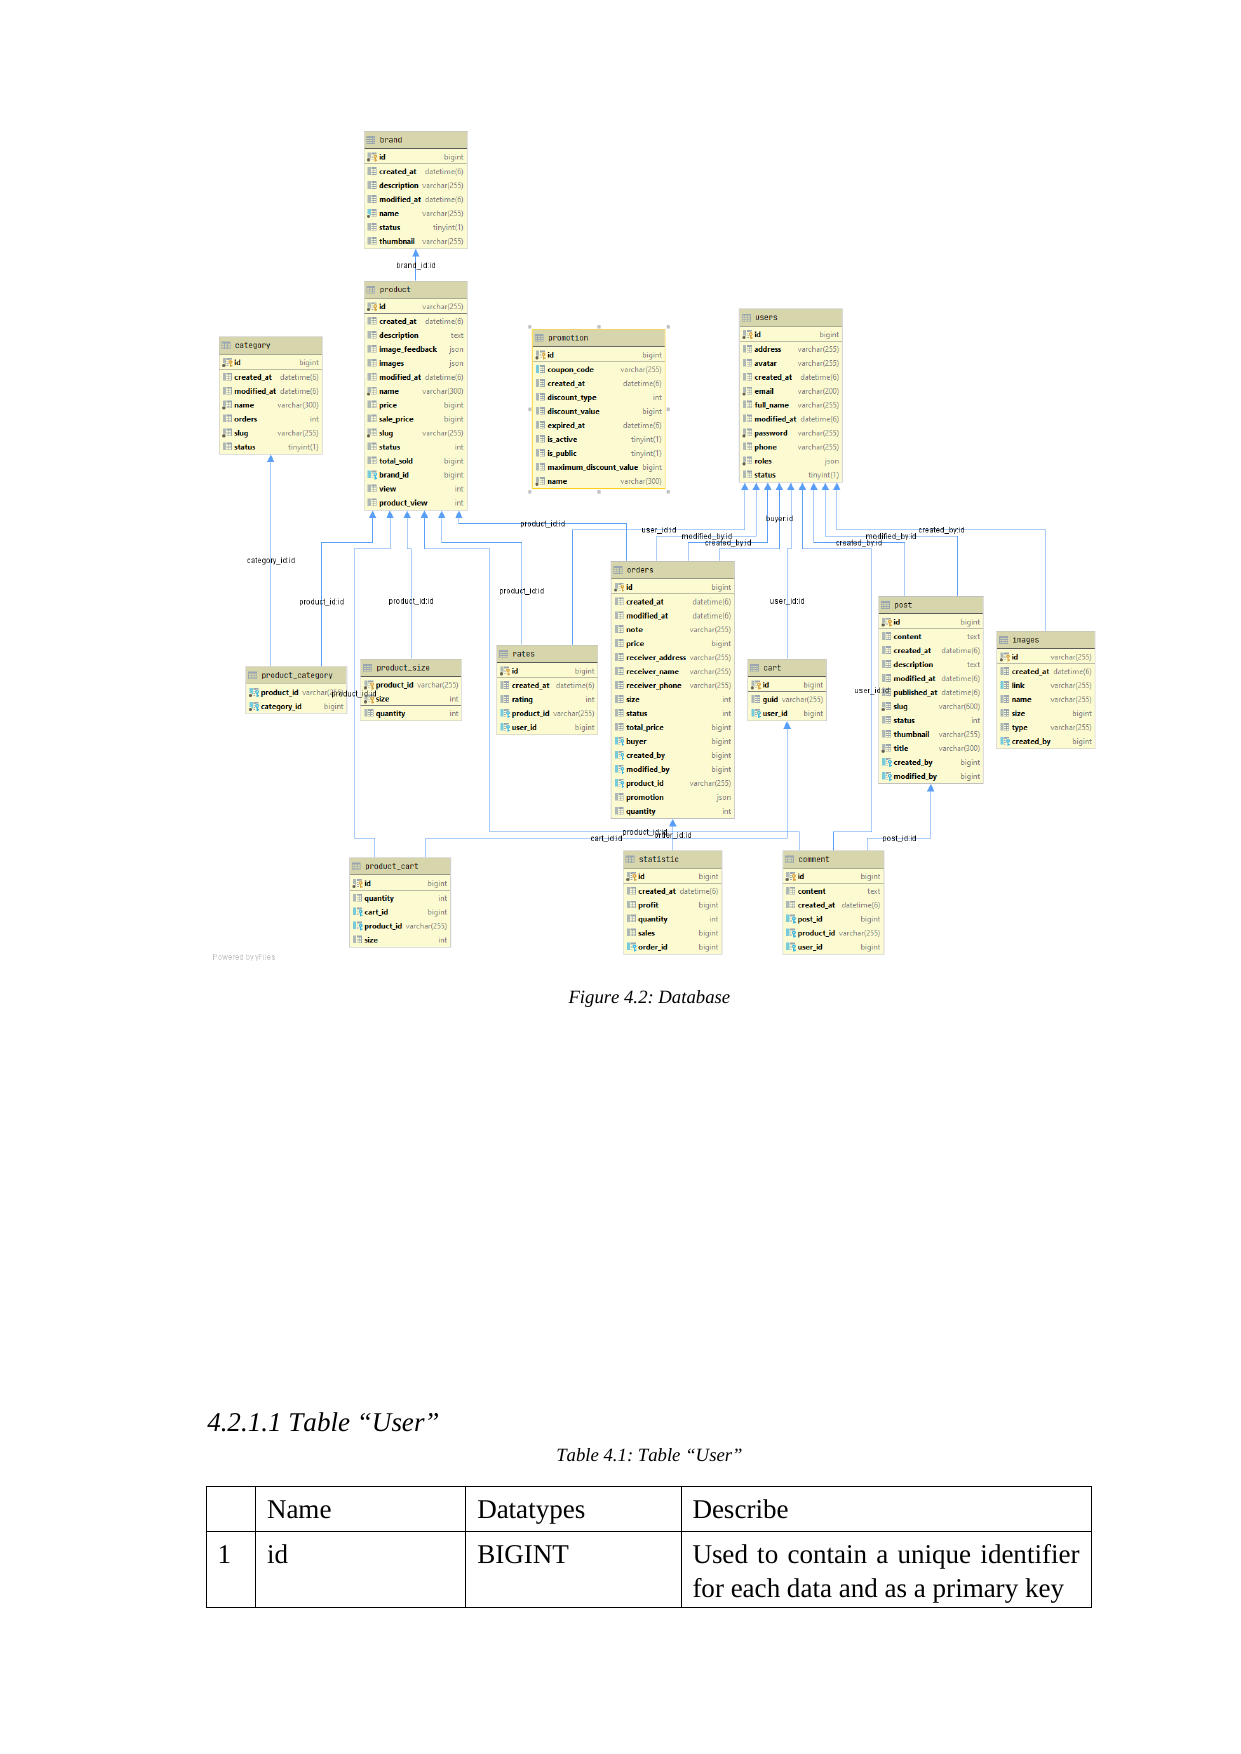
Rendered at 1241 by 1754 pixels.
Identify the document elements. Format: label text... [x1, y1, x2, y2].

table_cell 1 [207, 1532, 255, 1607]
table_header [207, 1487, 255, 1531]
table_header Name [256, 1487, 465, 1531]
table_cell BIGINT [466, 1532, 681, 1607]
subtitle 4.2.1.1 Table “User” [207, 1406, 1093, 1438]
text Figure 4.2: Database [207, 986, 1093, 1007]
picture [207, 118, 1108, 967]
table_cell Used to contain a unique identifier for each data and as a primary key [682, 1532, 1091, 1607]
text Table 4.1: Table “User” [207, 1444, 1093, 1465]
table_cell id [256, 1532, 465, 1607]
table_header Describe [682, 1487, 1091, 1531]
table_header Datatypes [466, 1487, 681, 1531]
